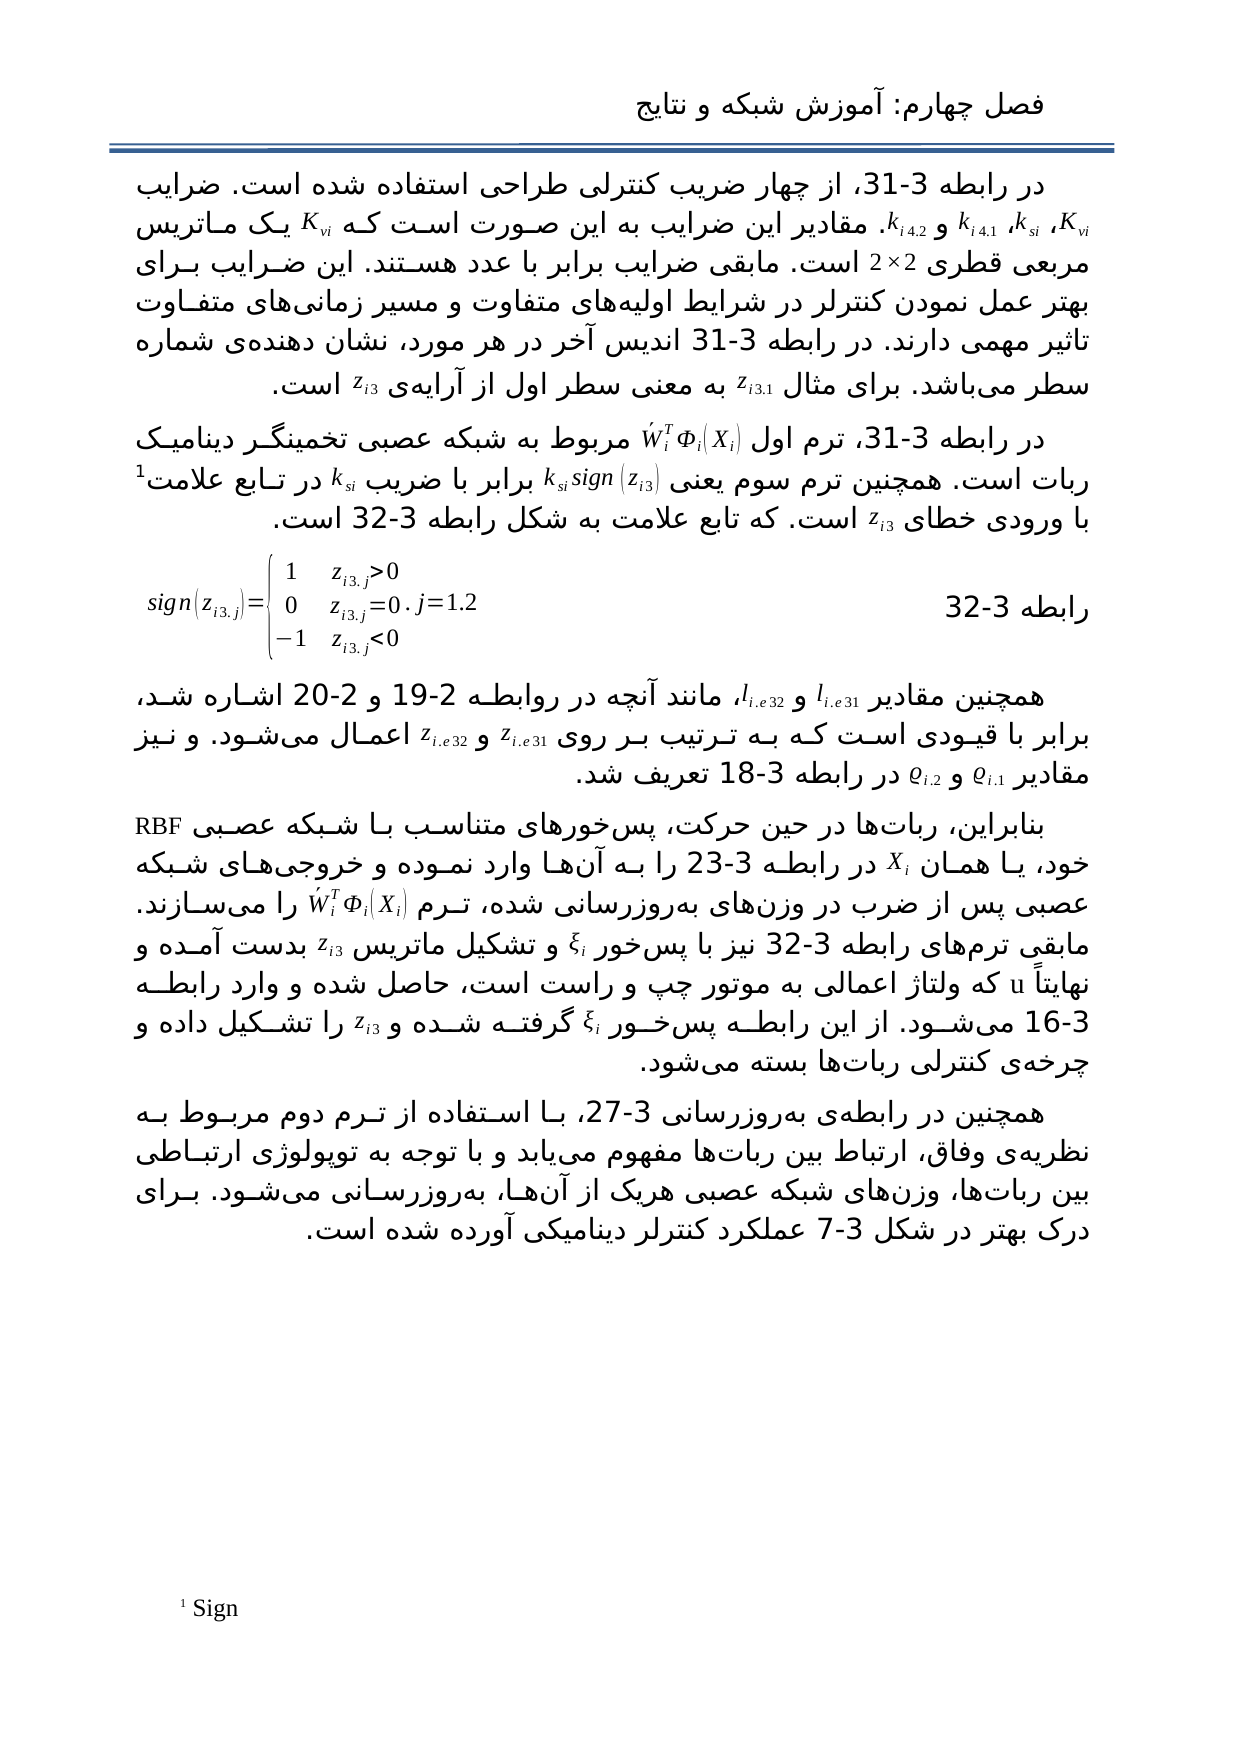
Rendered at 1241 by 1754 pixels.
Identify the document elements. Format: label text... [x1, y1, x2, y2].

text بنابراین، ربات‌‌ها در حین حرکت، پس‌خورهای متناسب با شبکه عصبی RBF خود، یا همان در رابطه 3-23 را به آن‌ها وارد نموده و خروجی‌های شبکه عصبی پس از ضرب در وزن‌های به‌روزرسانی شده، ترم را می‌سازند. مابقی ترم‌های رابطه 3-32 نیز با پس‌خور و تشکیل ماتریس بدست آمده و نهایتاً u که ولتاژ اعمالی به موتور چپ و راست است، حاصل شده و وارد رابطه 3-16 می‌شود. از این رابطه پس‌خور گرفته شده و را تشکیل داده و چرخه‌ی کنترلی ربات‌ها بسته می‌شود. [135, 807, 1090, 1078]
table_header [135, 553, 651, 678]
text همچنین در رابطه‌ی به‌روزرسانی 3-27، با استفاده از ترم دوم مربوط به نظریه‌ی وفاق، ارتباط بین ربات‌ها مفهوم می‌یابد و با توجه به توپولوژی ارتباطی بین ربات‌ها، وزن‌های شبکه عصبی هریک از آن‌ها، به‌روزرسانی می‌شود. برای درک بهتر در شکل 3-7 عملکرد کنترلر دینامیکی آورده شده است. [135, 1096, 1090, 1246]
text در رابطه 3-31، از چهار ضریب کنترلی طراحی استفاده شده است. ضرایب ، ، و . مقادیر این ضرایب به این صورت است که یک ماتریس مربعی قطری است. مابقی ضرایب برابر با عدد هستند. این ضرایب برای بهتر عمل نمودن کنترلر در شرایط اولیه‌های متفاوت و مسیر زمانی‌های متفاوت تاثیر مهمی دارند. در رابطه 3-31 اندیس آخر در هر مورد، نشان دهنده‌ی شماره سطر می‌باشد. برای مثال به معنی سطر اول از آرایه‌ی است. [135, 168, 1090, 402]
table_header رابطه 3-32 [651, 553, 1101, 678]
text در رابطه‌ 3-31، ترم اول مربوط به شبکه عصبی تخمینگر دینامیک ربات است. همچنین ترم سوم یعنی برابر با ضریب در تابع علامت با ورودی خطای است. که تابع علامت به شکل رابطه‌ 3-32 است. [135, 420, 1090, 536]
text همچنین مقادیر و ، مانند آنچه در روابطه 2-19 و 2-20 اشاره شد، برابر با قیودی است که به ترتیب بر روی و اعمال می‌شود. و نیز مقادیر و در رابطه 3-18 تعریف شد. [135, 678, 1090, 790]
